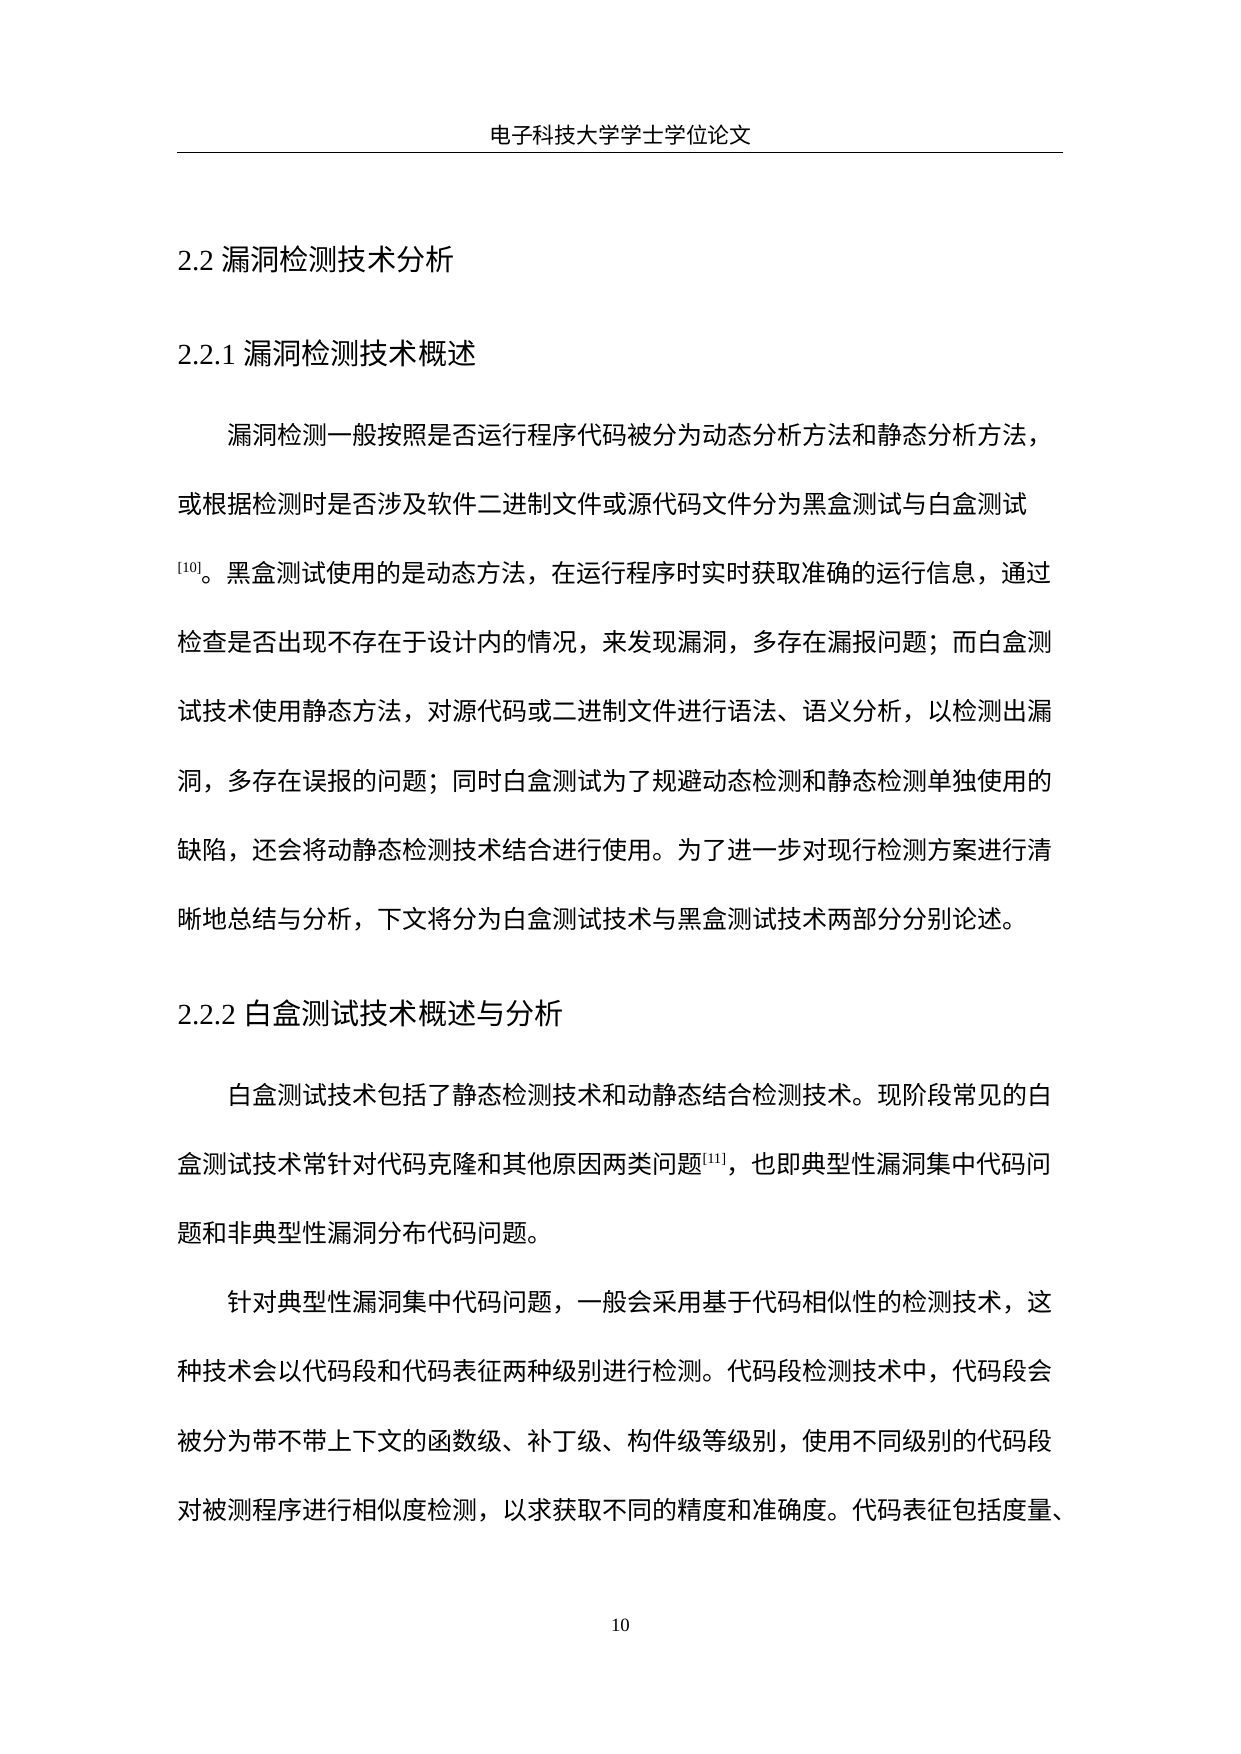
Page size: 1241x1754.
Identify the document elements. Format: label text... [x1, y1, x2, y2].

text 漏洞检测一般按照是否运行程序代码被分为动态分析方法和静态分析方法，或根据检测时是否涉及软件二进制文件或源代码文件分为黑盒测试与白盒测试[10]。黑盒测试使用的是动态方法，在运行程序时实时获取准确的运行信息，通过检查是否出现不存在于设计内的情况，来发现漏洞，多存在漏报问题；而白盒测试技术使用静态方法，对源代码或二进制文件进行语法、语义分析，以检测出漏洞，多存在误报的问题；同时白盒测试为了规避动态检测和静态检测单独使用的缺陷，还会将动静态检测技术结合进行使用。为了进一步对现行检测方案进行清晰地总结与分析，下文将分为白盒测试技术与黑盒测试技术两部分分别论述。 [177, 399, 1063, 952]
text 2.2.1 漏洞检测技术概述 [177, 317, 1063, 386]
text 2.2.2 白盒测试技术概述与分析 [177, 977, 1063, 1046]
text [177, 1266, 1063, 1543]
text 2.2 漏洞检测技术分析 [177, 223, 1063, 292]
text 白盒测试技术包括了静态检测技术和动静态结合检测技术。现阶段常见的白盒测试技术常针对代码克隆和其他原因两类问题[11]，也即典型性漏洞集中代码问题和非典型性漏洞分布代码问题。 [177, 1059, 1063, 1266]
